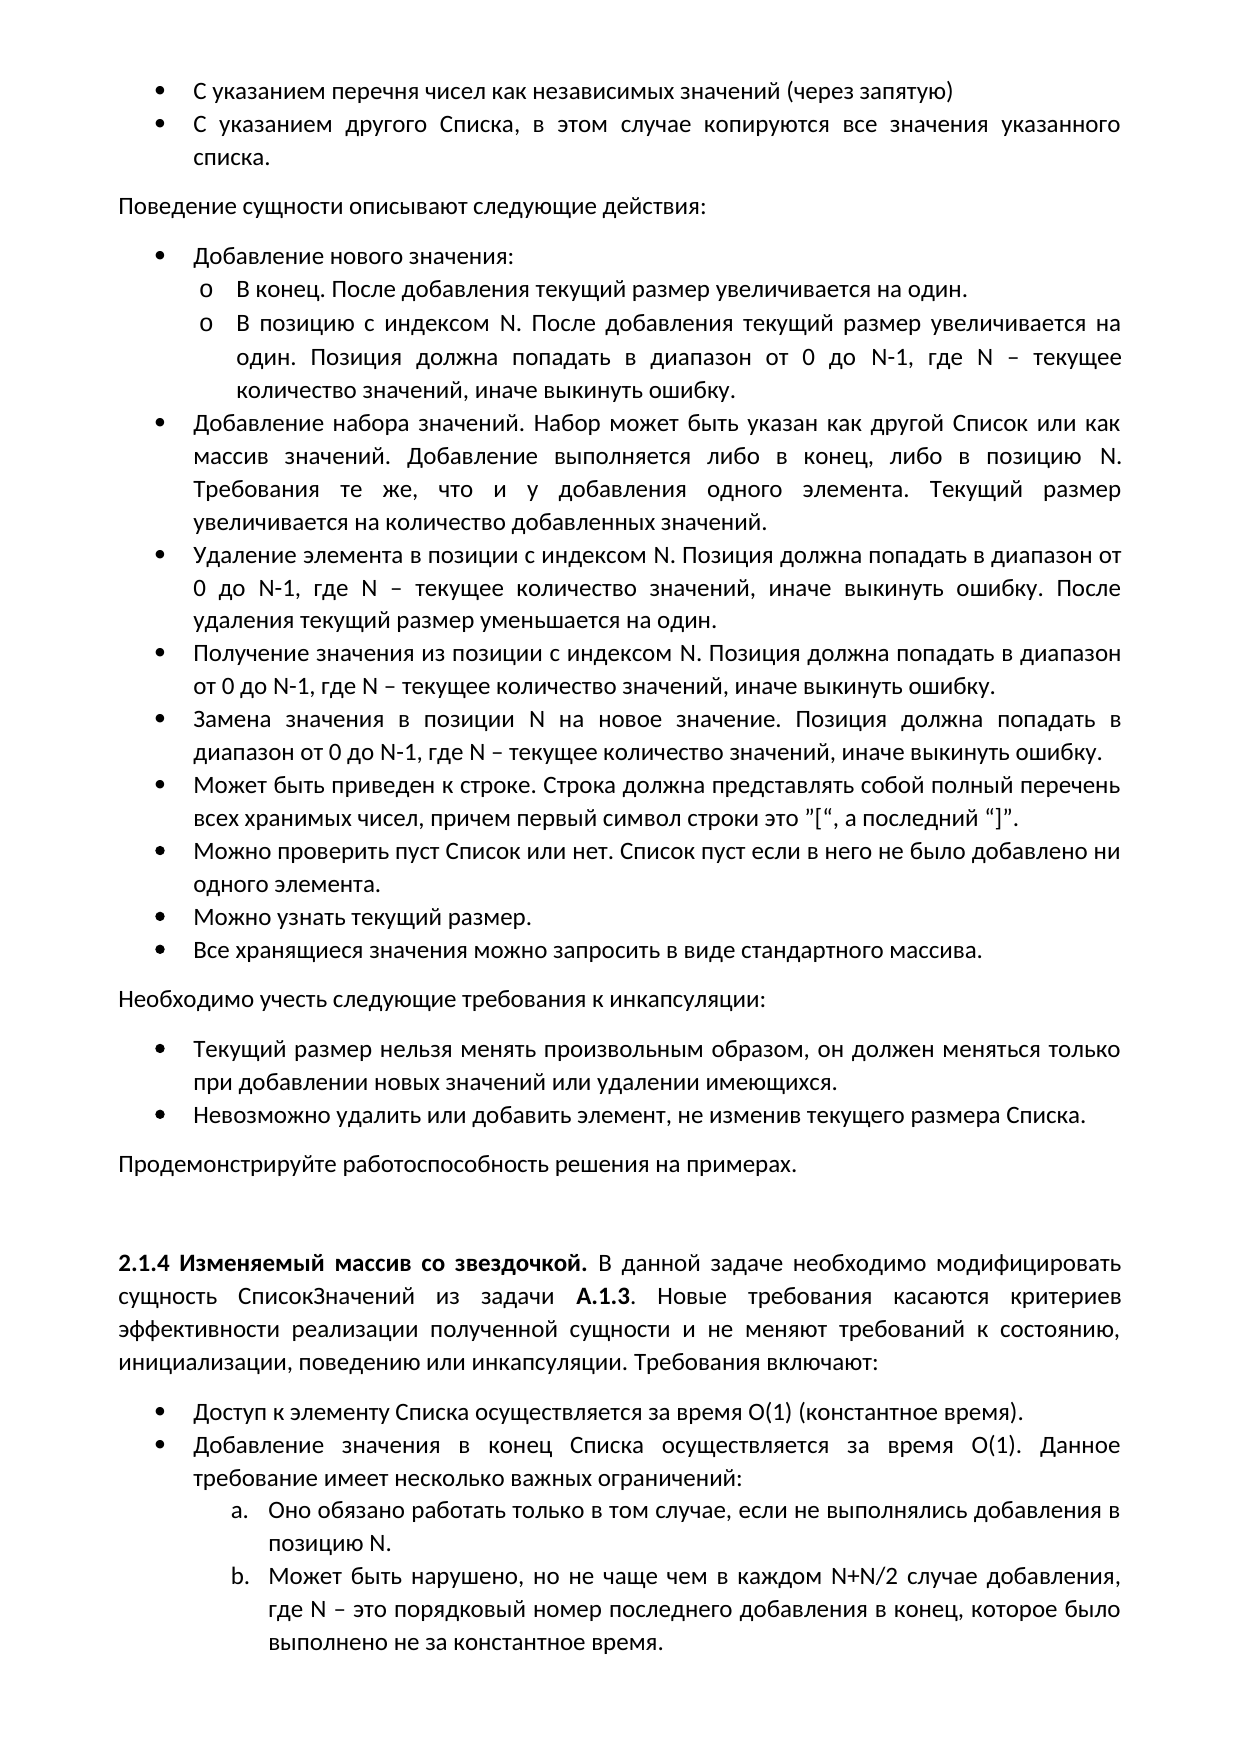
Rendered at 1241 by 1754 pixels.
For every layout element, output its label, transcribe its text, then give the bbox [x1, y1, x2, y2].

list Добавление значения в конец Списка осуществляется за время O(1). Данное требование имеет несколько важных ограничений: [156, 1429, 1122, 1492]
list Можно проверить пуст Список или нет. Список пуст если в него не было добавлено ни одного элемента. [156, 835, 1122, 898]
list С указанием другого Списка, в этом случае копируются все значения указанного списка. [156, 108, 1122, 171]
list С указанием перечня чисел как независимых значений (через запятую) [156, 75, 1122, 106]
list В конец. После добавления текущий размер увеличивается на один. [199, 273, 1122, 305]
text 2.1.4 Изменяемый массив со звездочкой. В данной задаче необходимо модифицировать сущность СписокЗначений из задачи А.1.3. Новые требования касаются критериев эффективности реализации полученной сущности и не меняют требований к состоянию, инициализации, поведению или инкапсуляции. Требования включают: [118, 1248, 1122, 1377]
list Удаление элемента в позиции с индексом N. Позиция должна попадать в диапазон от 0 до N-1, где N – текущее количество значений, иначе выкинуть ошибку. После удаления текущий размер уменьшается на один. [156, 539, 1122, 635]
list Текущий размер нельзя менять произвольным образом, он должен меняться только при добавлении новых значений или удалении имеющихся. [156, 1033, 1122, 1096]
list Можно узнать текущий размер. [156, 901, 1122, 931]
text Поведение сущности описывают следующие действия: [118, 190, 1122, 221]
list Все хранящиеся значения можно запросить в виде стандартного массива. [156, 934, 1122, 964]
list Доступ к элементу Списка осуществляется за время O(1) (константное время). [156, 1396, 1122, 1426]
list Невозможно удалить или добавить элемент, не изменив текущего размера Списка. [156, 1099, 1122, 1129]
list В позицию с индексом N. После добавления текущий размер увеличивается на один. Позиция должна попадать в диапазон от 0 до N-1, где N – текущее количество значений, иначе выкинуть ошибку. [199, 307, 1122, 405]
text Необходимо учесть следующие требования к инкапсуляции: [118, 983, 1122, 1014]
list Может быть приведен к строке. Строка должна представлять собой полный перечень всех хранимых чисел, причем первый символ строки это ”[“, а последний “]”. [156, 769, 1122, 833]
list Добавление набора значений. Набор может быть указан как другой Список или как массив значений. Добавление выполняется либо в конец, либо в позицию N. Требования те же, что и у добавления одного элемента. Текущий размер увеличивается на количество добавленных значений. [156, 407, 1122, 536]
list Получение значения из позиции с индексом N. Позиция должна попадать в диапазон от 0 до N-1, где N – текущее количество значений, иначе выкинуть ошибку. [156, 638, 1122, 701]
list Замена значения в позиции N на новое значение. Позиция должна попадать в диапазон от 0 до N-1, где N – текущее количество значений, иначе выкинуть ошибку. [156, 703, 1122, 767]
list Добавление нового значения: [156, 240, 1122, 271]
list Оно обязано работать только в том случае, если не выполнялись добавления в позицию N. [231, 1495, 1122, 1558]
list Может быть нарушено, но не чаще чем в каждом N+N/2 случае добавления, где N – это порядковый номер последнего добавления в конец, которое было выполнено не за константное время. [231, 1561, 1122, 1657]
text Продемонстрируйте работоспособность решения на примерах. [118, 1148, 1122, 1179]
